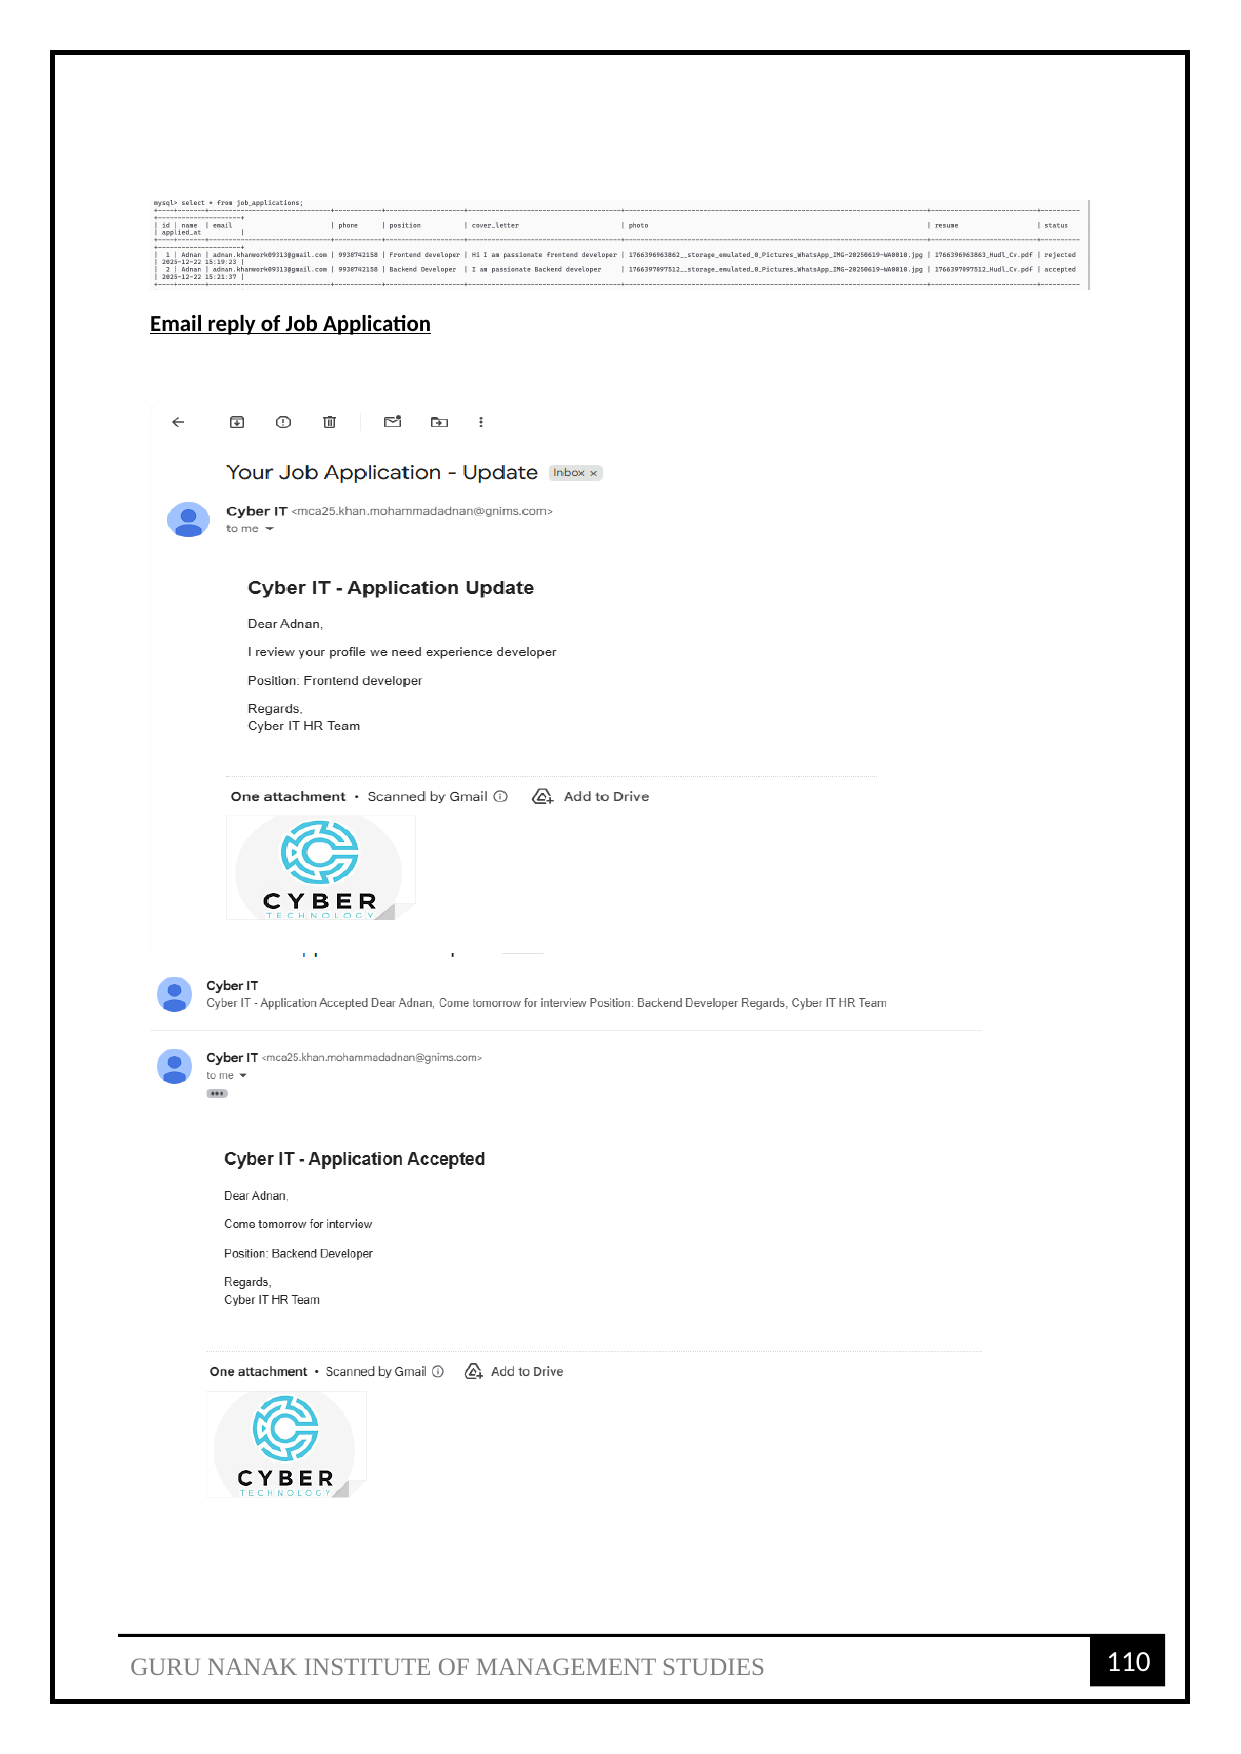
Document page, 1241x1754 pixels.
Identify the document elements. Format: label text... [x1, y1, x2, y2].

text Email reply of Job Application [150, 309, 1090, 337]
picture [150, 200, 1091, 290]
picture [150, 953, 982, 1530]
picture [150, 406, 878, 952]
